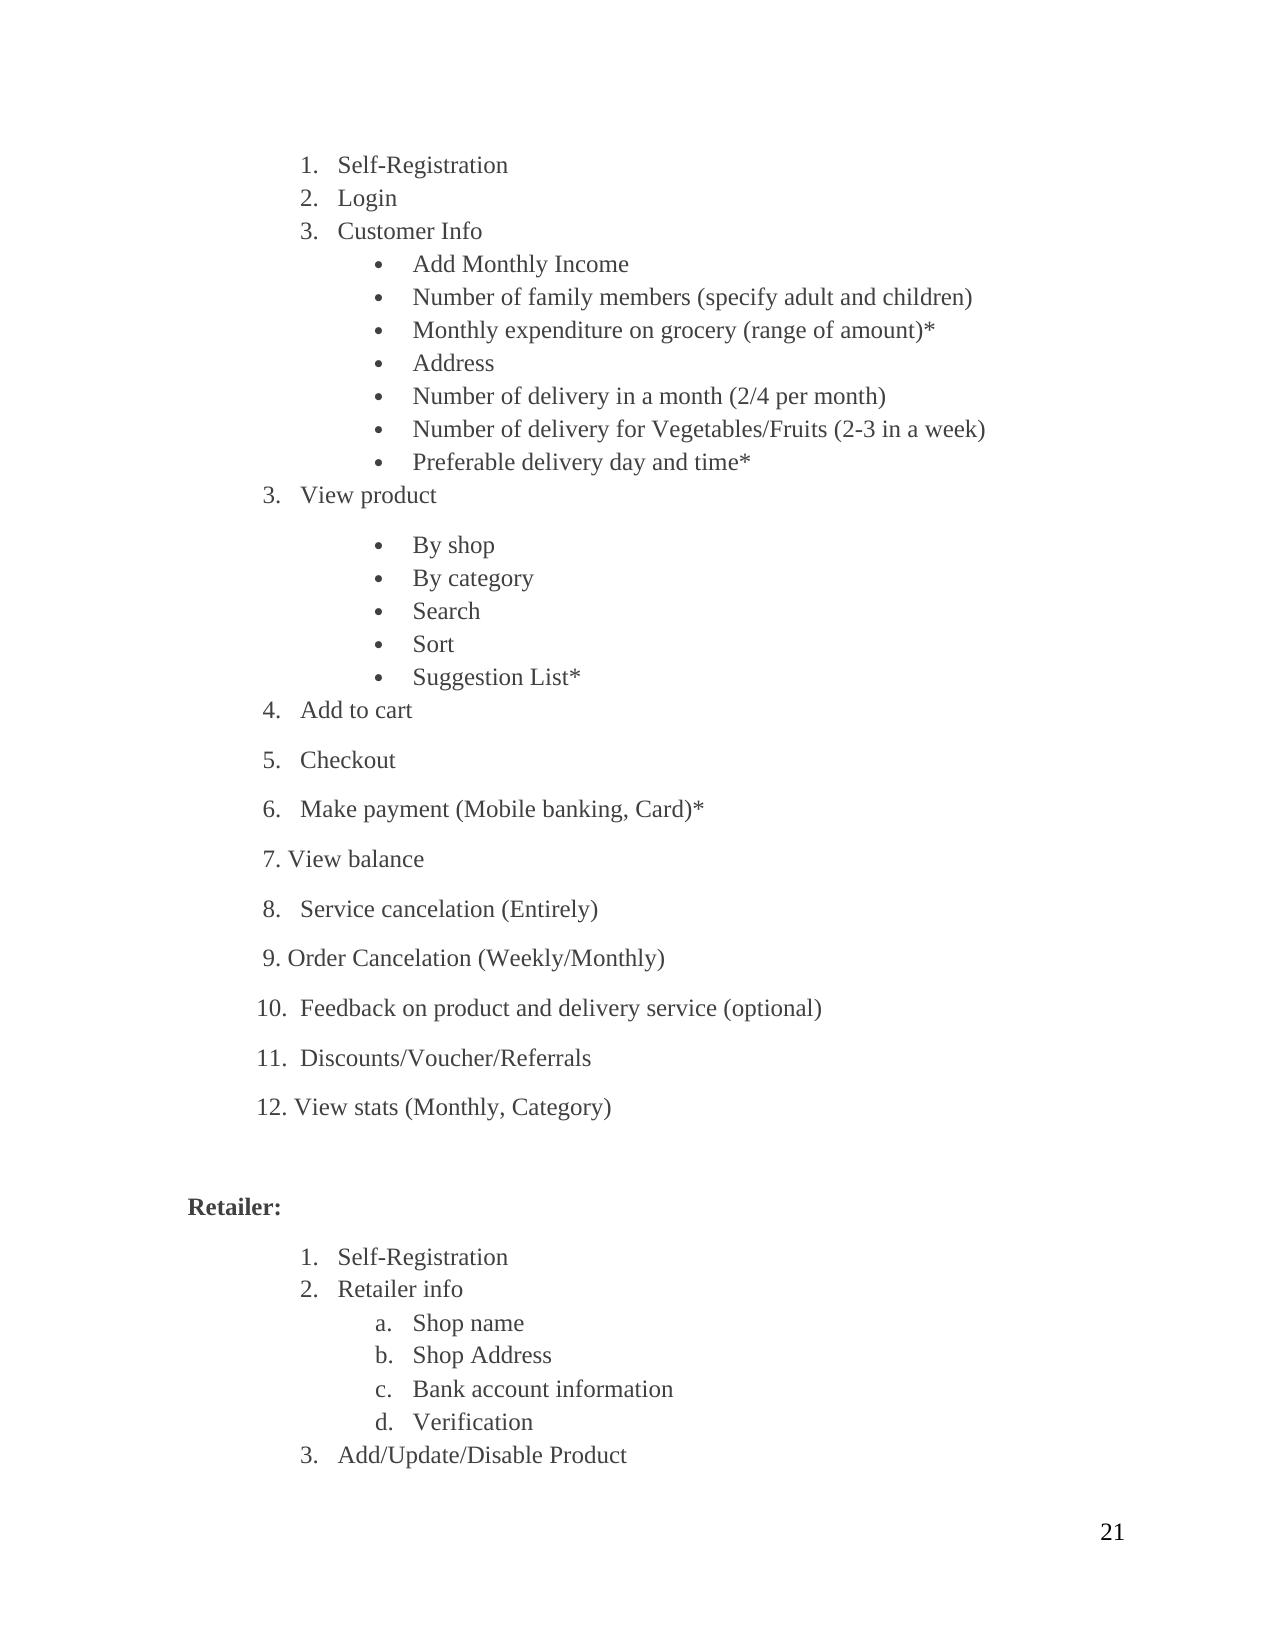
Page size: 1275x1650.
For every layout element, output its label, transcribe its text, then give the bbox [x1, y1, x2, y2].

list By category [375, 563, 1125, 592]
list Login [300, 183, 1125, 212]
list Number of delivery in a month (2/4 per month) [375, 381, 1125, 410]
text 5. Checkout [187, 745, 1125, 773]
list Shop name [375, 1308, 1125, 1336]
list Monthly expenditure on grocery (range of amount)* [375, 315, 1125, 344]
text 9. Order Cancelation (Weekly/Monthly) [225, 943, 1125, 972]
list Retailer info [300, 1274, 1125, 1303]
list Address [375, 348, 1125, 377]
list Preferable delivery day and time* [375, 447, 1125, 476]
text 8. Service cancelation (Entirely) [225, 894, 1125, 922]
list Verification [375, 1407, 1125, 1435]
list By shop [375, 530, 1125, 559]
list Self-Registration [300, 1242, 1125, 1270]
text 12. View stats (Monthly, Category) [225, 1092, 1125, 1121]
text 7. View balance [225, 844, 1125, 873]
text 3. View product [187, 480, 1125, 509]
list Add/Update/Disable Product [300, 1440, 1125, 1468]
list Shop Address [375, 1341, 1125, 1369]
list Search [375, 596, 1125, 625]
list Suggestion List* [375, 662, 1125, 691]
list Number of delivery for Vegetables/Fruits (2-3 in a week) [375, 414, 1125, 443]
text 6. Make payment (Mobile banking, Card)* [187, 794, 1125, 823]
list Sort [375, 629, 1125, 658]
list Bank account information [375, 1374, 1125, 1402]
text 10. Feedback on product and delivery service (optional) [225, 993, 1125, 1022]
text 4. Add to cart [187, 695, 1125, 724]
list Self-Registration [300, 150, 1125, 179]
list Number of family members (specify adult and children) [375, 282, 1125, 311]
list Add Monthly Income [375, 249, 1125, 278]
text 11. Discounts/Voucher/Referrals [225, 1043, 1125, 1072]
text Retailer: [187, 1192, 1125, 1221]
list Customer Info [300, 216, 1125, 245]
